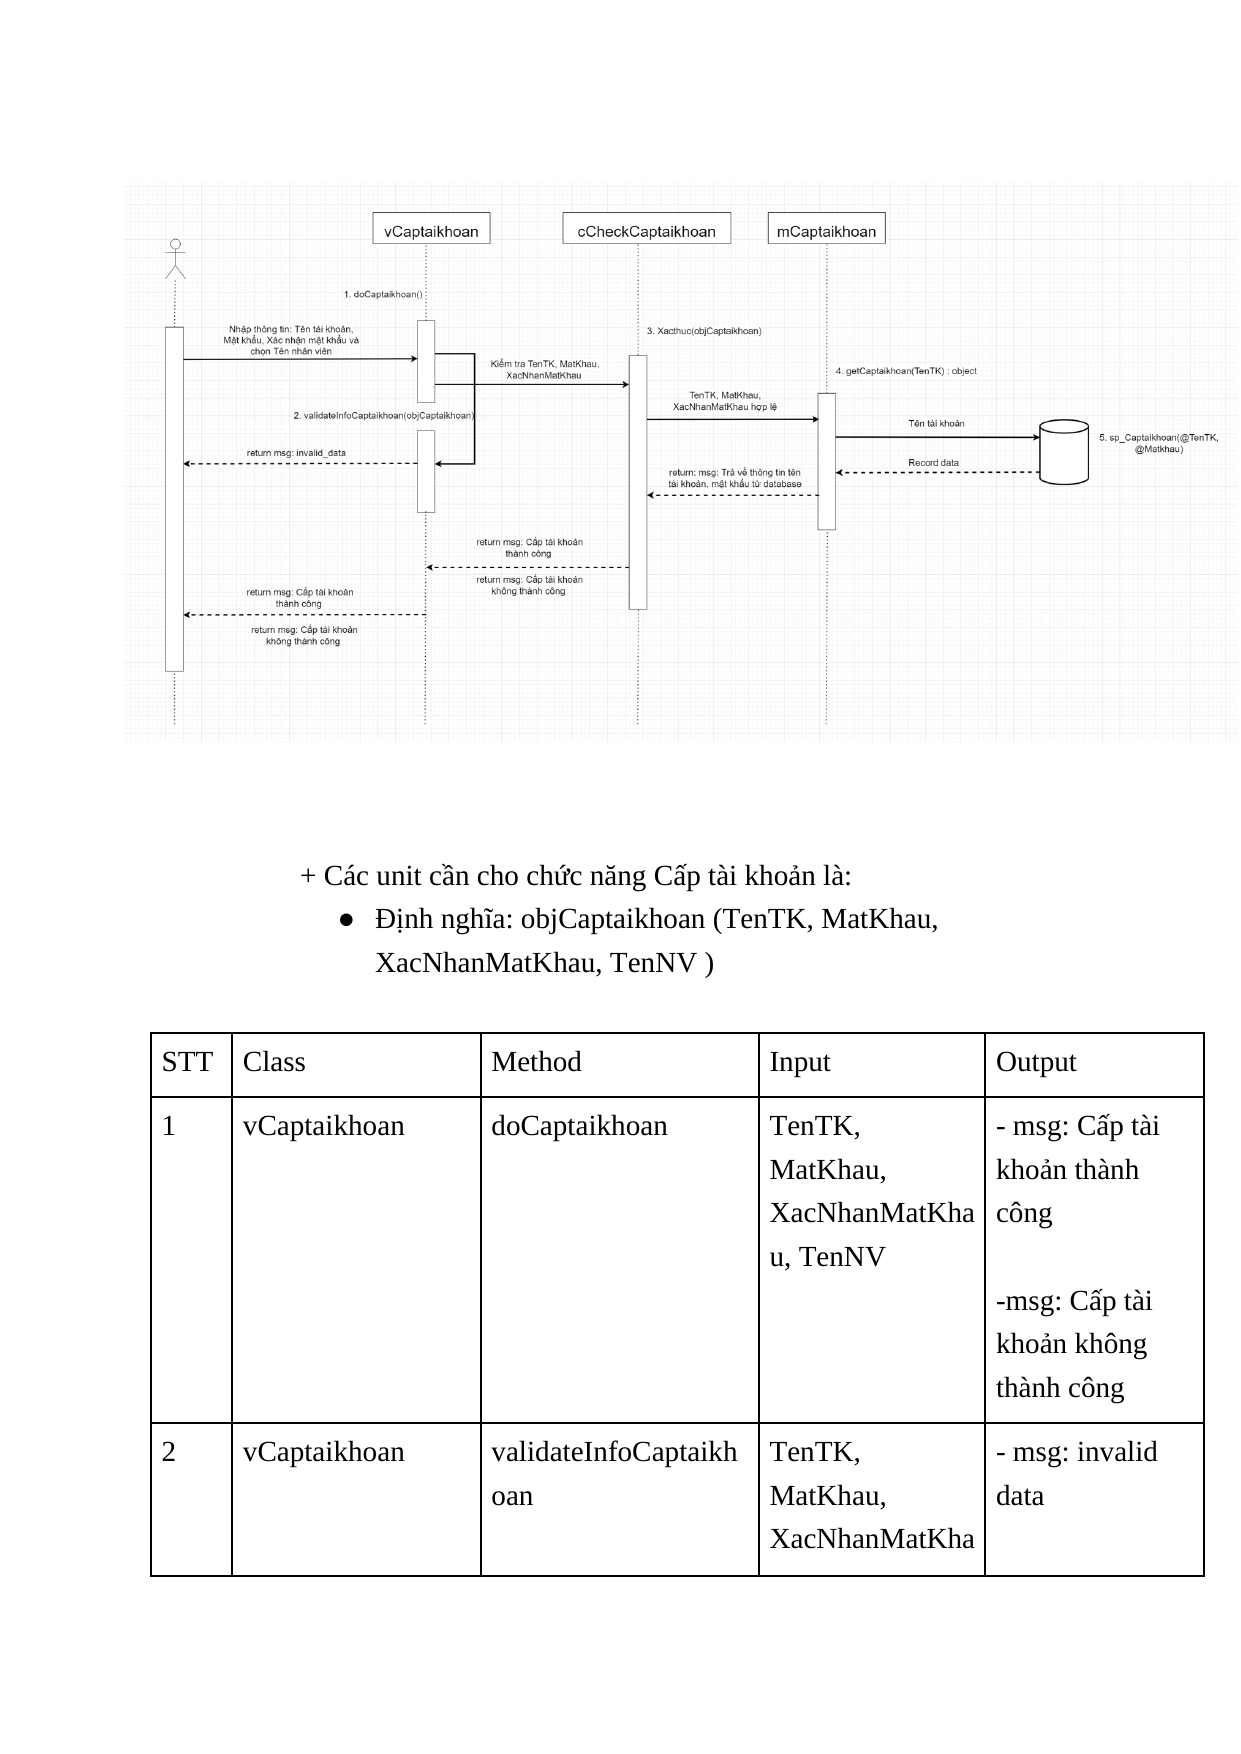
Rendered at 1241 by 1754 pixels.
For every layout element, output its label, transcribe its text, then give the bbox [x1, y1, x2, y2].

table_header Class [233, 1034, 480, 1096]
table_header Method [482, 1034, 758, 1096]
picture [123, 182, 1239, 742]
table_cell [986, 1098, 1203, 1422]
table_cell - msg: invalid data [986, 1424, 1203, 1575]
table_cell TenTK, MatKhau, XacNhanMatKhau, TenNV [760, 1098, 984, 1422]
list Định nghĩa: objCaptaikhoan (TenTK, MatKhau, XacNhanMatKhau, TenNV ) [337, 901, 1090, 978]
table_cell doCaptaikhoan [482, 1098, 758, 1422]
table_header STT [152, 1034, 231, 1096]
table_header Input [760, 1034, 984, 1096]
table_cell vCaptaikhoan [233, 1098, 480, 1422]
table_header Output [986, 1034, 1203, 1096]
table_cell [482, 1424, 758, 1575]
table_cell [760, 1424, 984, 1575]
table_cell 1 [152, 1098, 231, 1422]
text + Các unit cần cho chức năng Cấp tài khoản là: [225, 858, 1090, 891]
table_cell 2 [152, 1424, 231, 1575]
table_cell vCaptaikhoan [233, 1424, 480, 1575]
